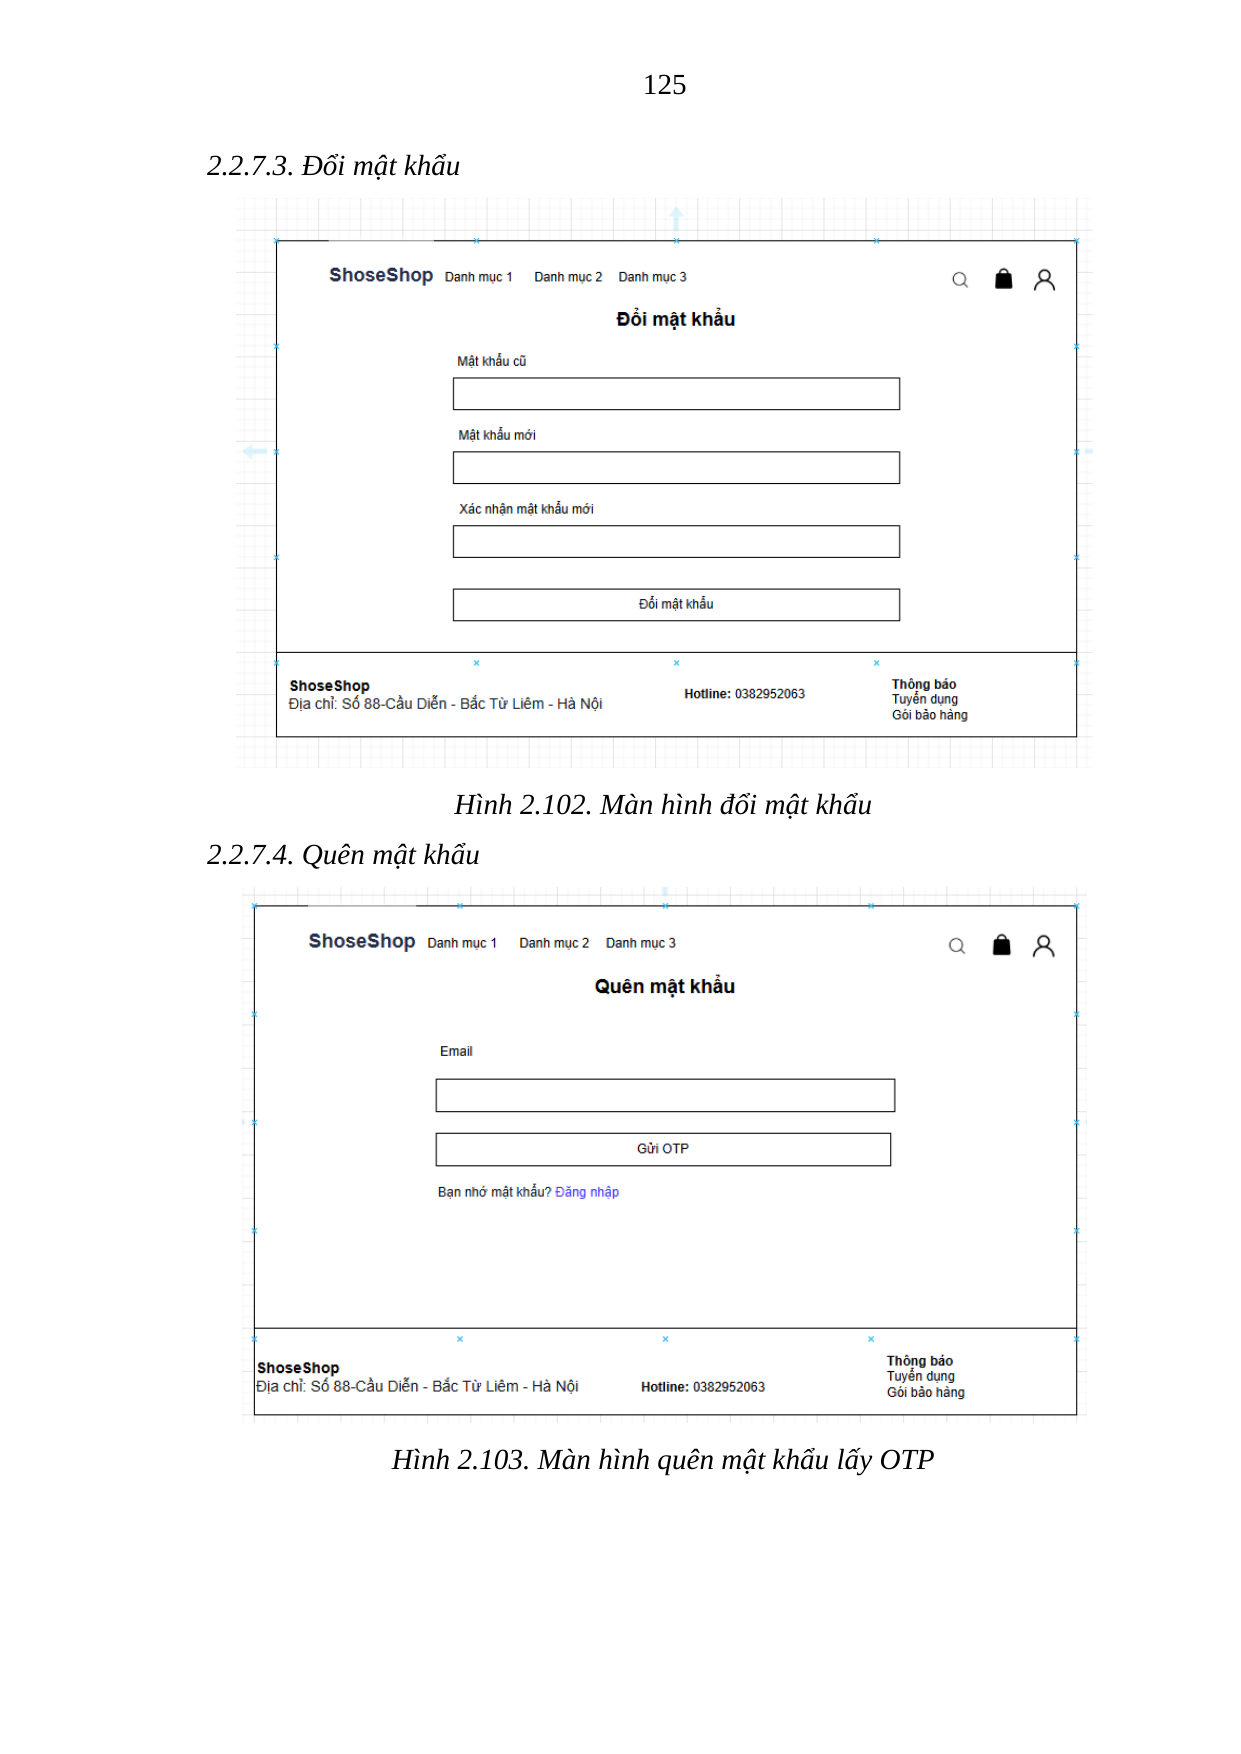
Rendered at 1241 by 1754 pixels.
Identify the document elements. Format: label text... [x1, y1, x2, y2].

picture [242, 887, 1087, 1423]
picture [236, 198, 1093, 768]
subtitle Quên mật khẩu [207, 837, 1122, 871]
subtitle Đổi mật khẩu [207, 148, 1122, 181]
